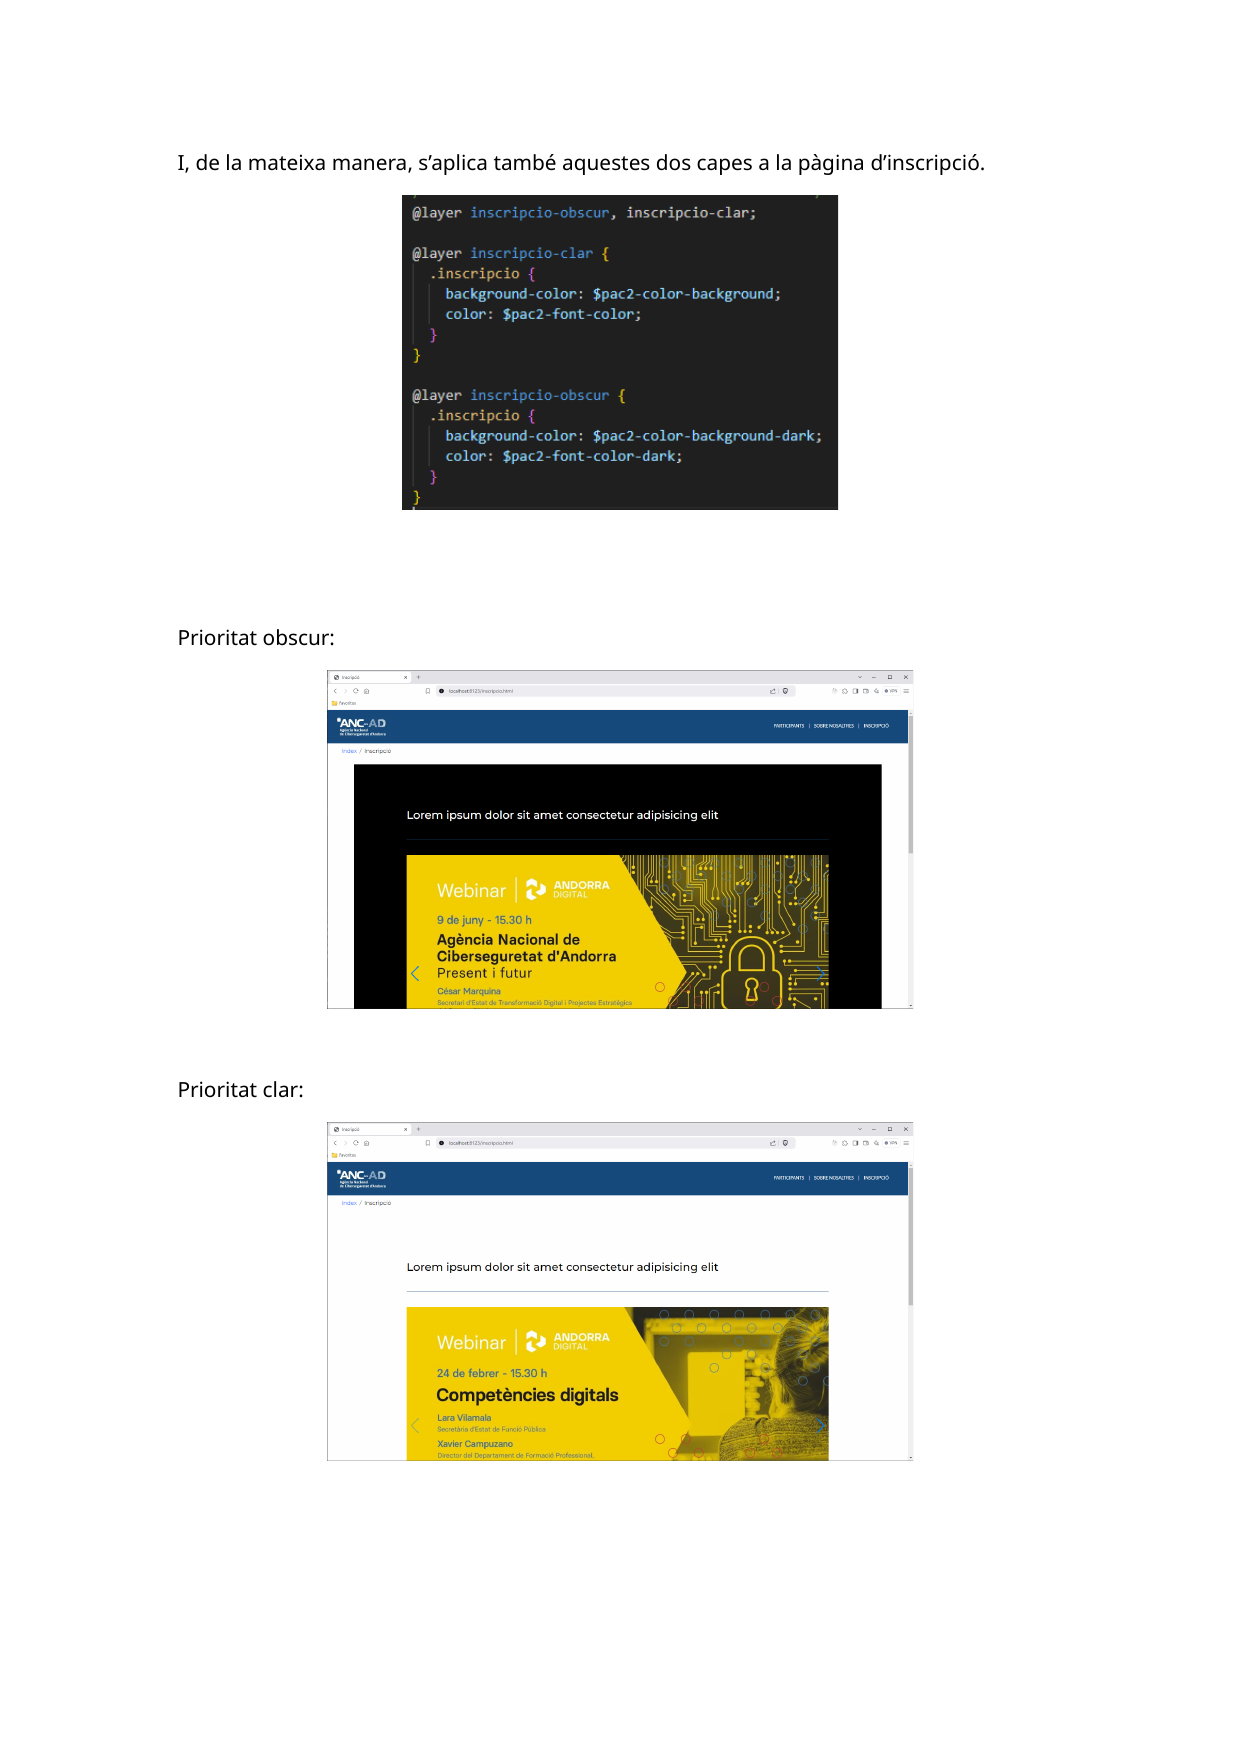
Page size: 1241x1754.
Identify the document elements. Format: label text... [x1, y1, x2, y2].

text Prioritat obscur: [177, 623, 1063, 652]
picture [402, 195, 839, 510]
picture [327, 1122, 914, 1461]
picture [327, 670, 914, 1009]
text Prioritat clar: [177, 1075, 1063, 1103]
text I, de la mateixa manera, s’aplica també aquestes dos capes a la pàgina d’inscripció. [177, 148, 1063, 176]
